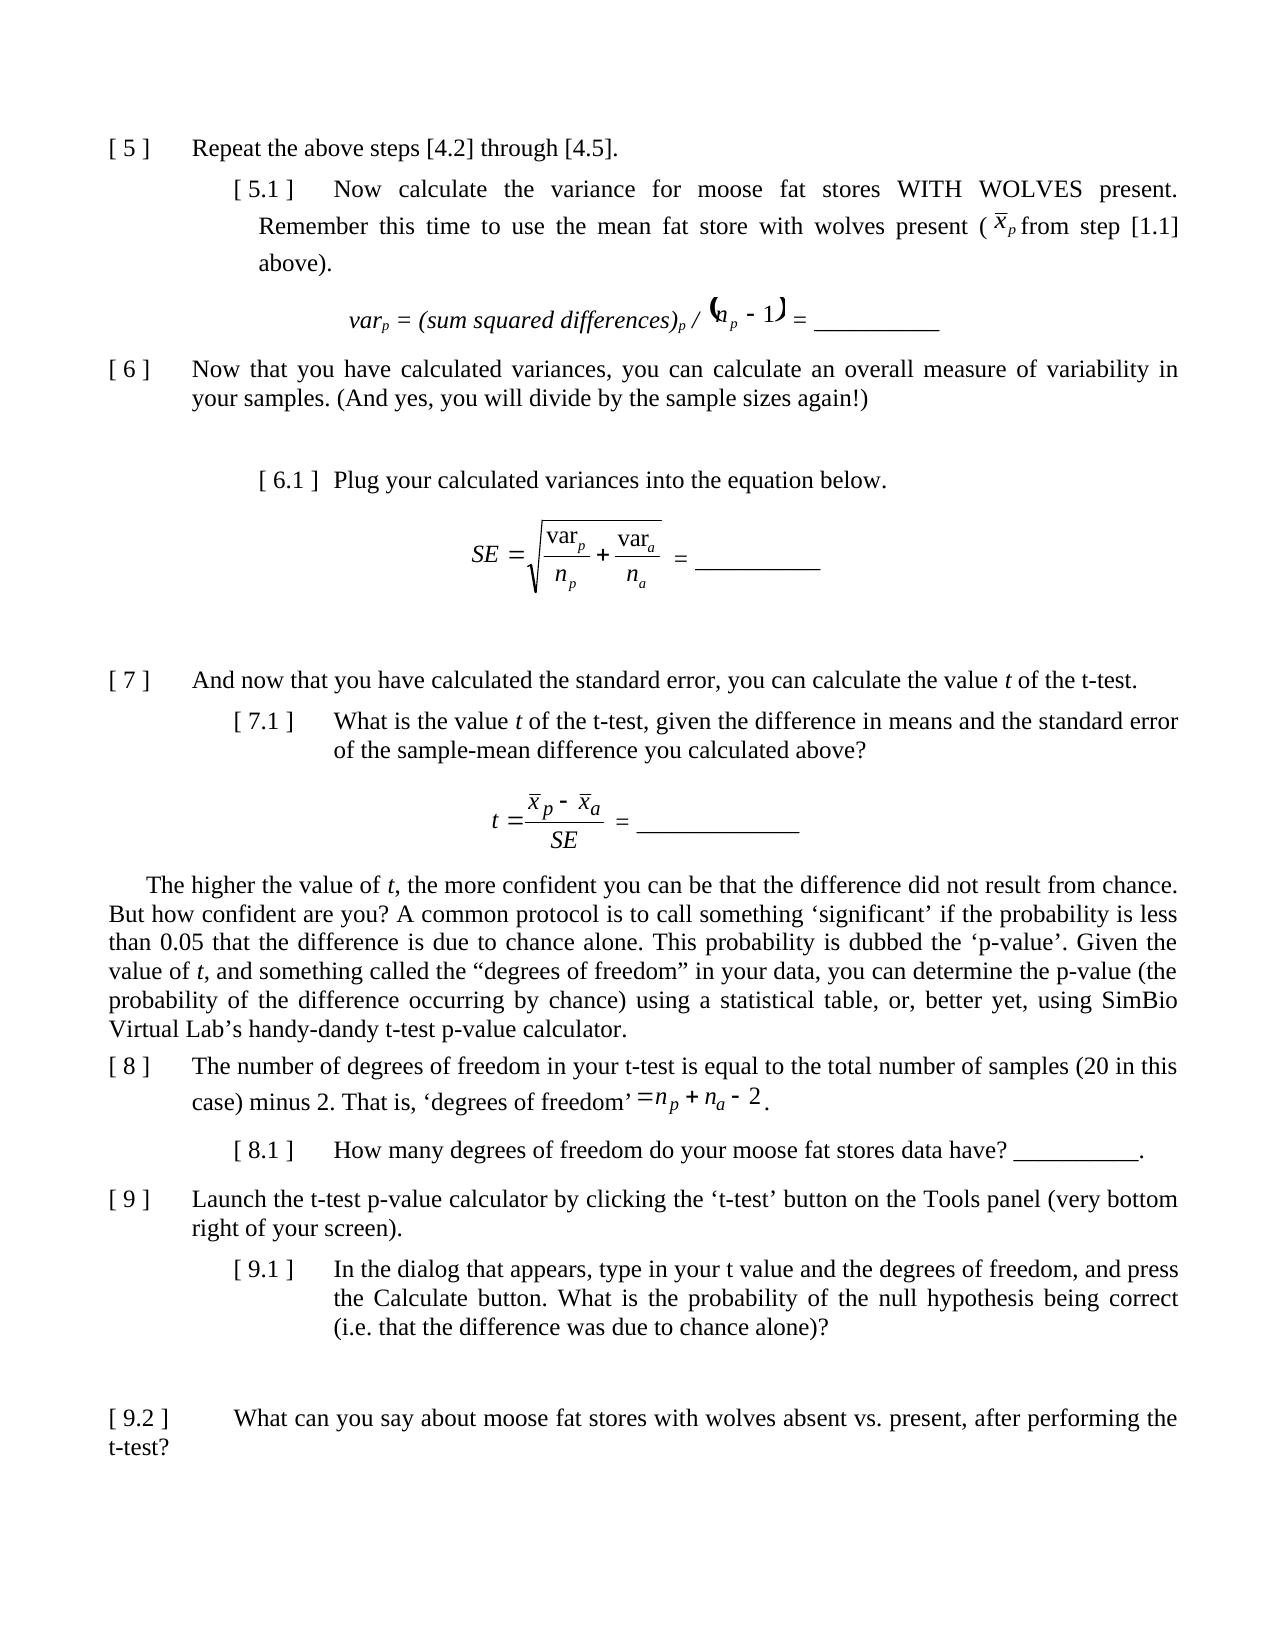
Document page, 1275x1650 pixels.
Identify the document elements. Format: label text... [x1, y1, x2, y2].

text varp = (sum squared differences)p / = __________ [108, 297, 1179, 342]
list [ 6.1 ] Plug your calculated variances into the equation below. [108, 465, 1179, 494]
list [ 5.1 ] Now calculate the variance for moose fat stores WITH WOLVES present. Remember this time to use the mean fat store with wolves present (from step [1.1] above). [108, 174, 1179, 277]
text [ 7 ] And now that you have calculated the standard error, you can calculate the value t of the t-test. [108, 665, 1179, 694]
text [ 9 ] Launch the t-test p-value calculator by clicking the ‘t-test’ button on the Tools panel (very bottom right of your screen). [108, 1184, 1179, 1242]
list [ 9.1 ] In the dialog that appears, type in your t value and the degrees of freedom, and press the Calculate button. What is the probability of the null hypothesis being correct (i.e. that the difference was due to chance alone)? [108, 1254, 1179, 1341]
text [ 5 ] Repeat the above steps [4.2] through [4.5]. [108, 133, 1179, 162]
list [ 9.2 ] What can you say about moose fat stores with wolves absent vs. present, after performing the t-test? [108, 1403, 1179, 1460]
text [ 8 ] The number of degrees of freedom in your t-test is equal to the total number of samples (20 in this case) minus 2. That is, ‘degrees of freedom’. [108, 1051, 1179, 1122]
text The higher the value of t, the more confident you can be that the difference did not result from chance. But how confident are you? A common protocol is to call something ‘significant’ if the probability is less than 0.05 that the difference is due to chance alone. This probability is dubbed the ‘p-value’. Given the value of t, and something called the “degrees of freedom” in your data, you can determine the p-value (the probability of the difference occurring by chance) using a statistical table, or, better yet, using SimBio Virtual Lab’s handy-dandy t-test p-value calculator. [108, 870, 1179, 1042]
list [ 8.1 ] How many degrees of freedom do your moose fat stores data have? __________. [108, 1135, 1179, 1164]
text [ 6 ] Now that you have calculated variances, you can calculate an overall measure of variability in your samples. (And yes, you will divide by the sample sizes again!) [108, 354, 1179, 412]
list [ 7.1 ] What is the value t of the t-test, given the difference in means and the standard error of the sample-mean difference you calculated above? [108, 706, 1179, 764]
text = _____________ [108, 785, 1179, 857]
text = __________ [108, 515, 1179, 603]
